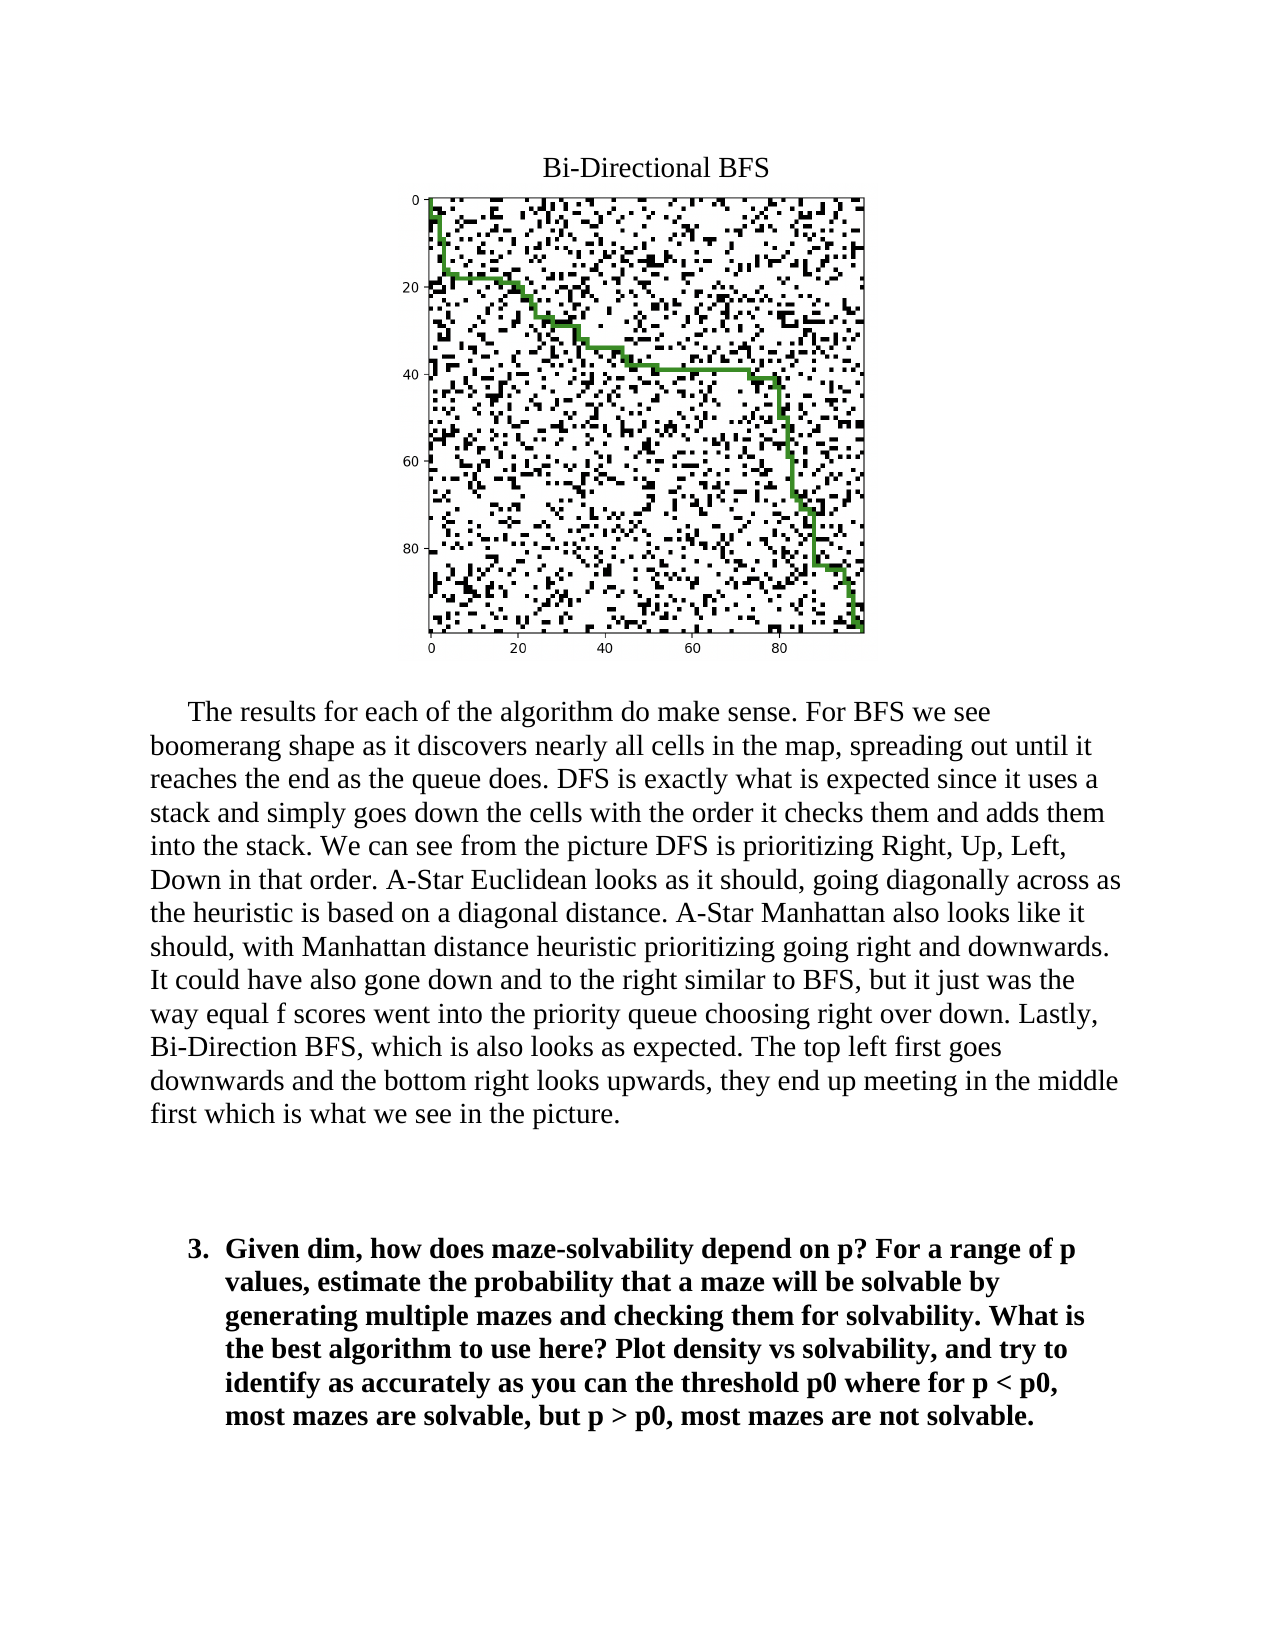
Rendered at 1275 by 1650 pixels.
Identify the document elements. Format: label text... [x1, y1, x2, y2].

picture [397, 183, 878, 661]
text The results for each of the algorithm do make sense. For BFS we see boomerang shape as it discovers nearly all cells in the map, spreading out until it reaches the end as the queue does. DFS is exactly what is expected since it uses a stack and simply goes down the cells with the order it checks them and adds them into the stack. We can see from the picture DFS is prioritizing Right, Up, Left, Down in that order. A-Star Euclidean looks as it should, going diagonally across as the heuristic is based on a diagonal distance. A-Star Manhattan also looks like it should, with Manhattan distance heuristic prioritizing going right and downwards. It could have also gone down and to the right similar to BFS, but it just was the way equal f scores went into the priority queue choosing right over down. Lastly, Bi-Direction BFS, which is also looks as expected. The top left first goes downwards and the bottom right looks upwards, they end up meeting in the middle first which is what we see in the picture. [150, 694, 1125, 1130]
text Bi-Directional BFS [150, 150, 1125, 183]
list Given dim, how does maze-solvability depend on p? For a range of p values, estimate the probability that a maze will be solvable by generating multiple mazes and checking them for solvability. What is the best algorithm to use here? Plot density vs solvability, and try to identify as accurately as you can the threshold p0 where for p < p0, most mazes are solvable, but p > p0, most mazes are not solvable. [187, 1231, 1125, 1432]
